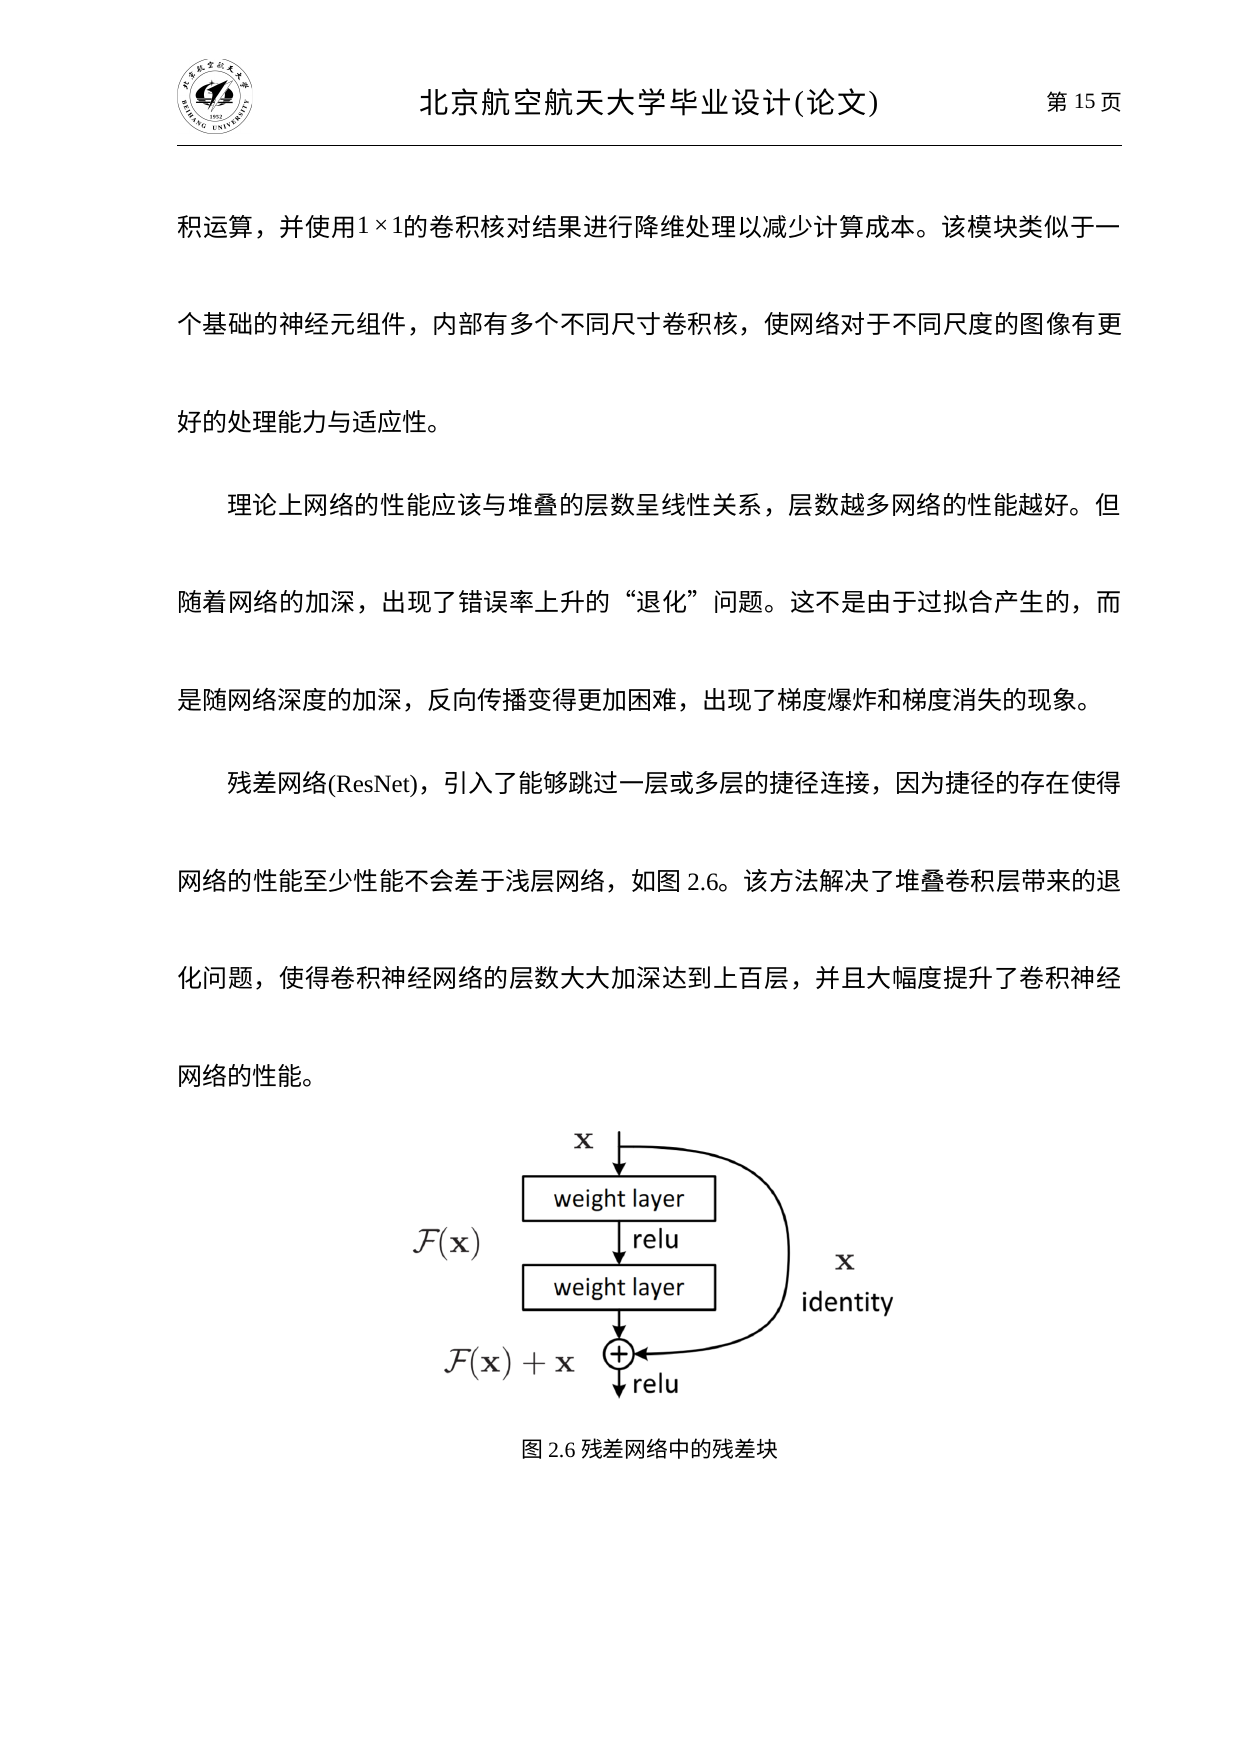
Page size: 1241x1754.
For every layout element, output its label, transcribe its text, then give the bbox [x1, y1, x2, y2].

text 理论上网络的性能应该与堆叠的层数呈线性关系，层数越多网络的性能越好。但随着网络的加深，出现了错误率上升的“退化”问题。这不是由于过拟合产生的，而是随网络深度的加深，反向传播变得更加困难，出现了梯度爆炸和梯度消失的现象。 [177, 471, 1122, 731]
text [177, 193, 1122, 453]
text 图2.6 残差网络中的残差块 [177, 1432, 1122, 1464]
text 残差网络(ResNet)，引入了能够跳过一层或多层的捷径连接，因为捷径的存在使得网络的性能至少性能不会差于浅层网络，如图2.6。该方法解决了堆叠卷积层带来的退化问题，使得卷积神经网络的层数大大加深达到上百层，并且大幅度提升了卷积神经网络的性能。 [177, 749, 1122, 1107]
picture [177, 59, 253, 134]
picture [398, 1124, 901, 1410]
